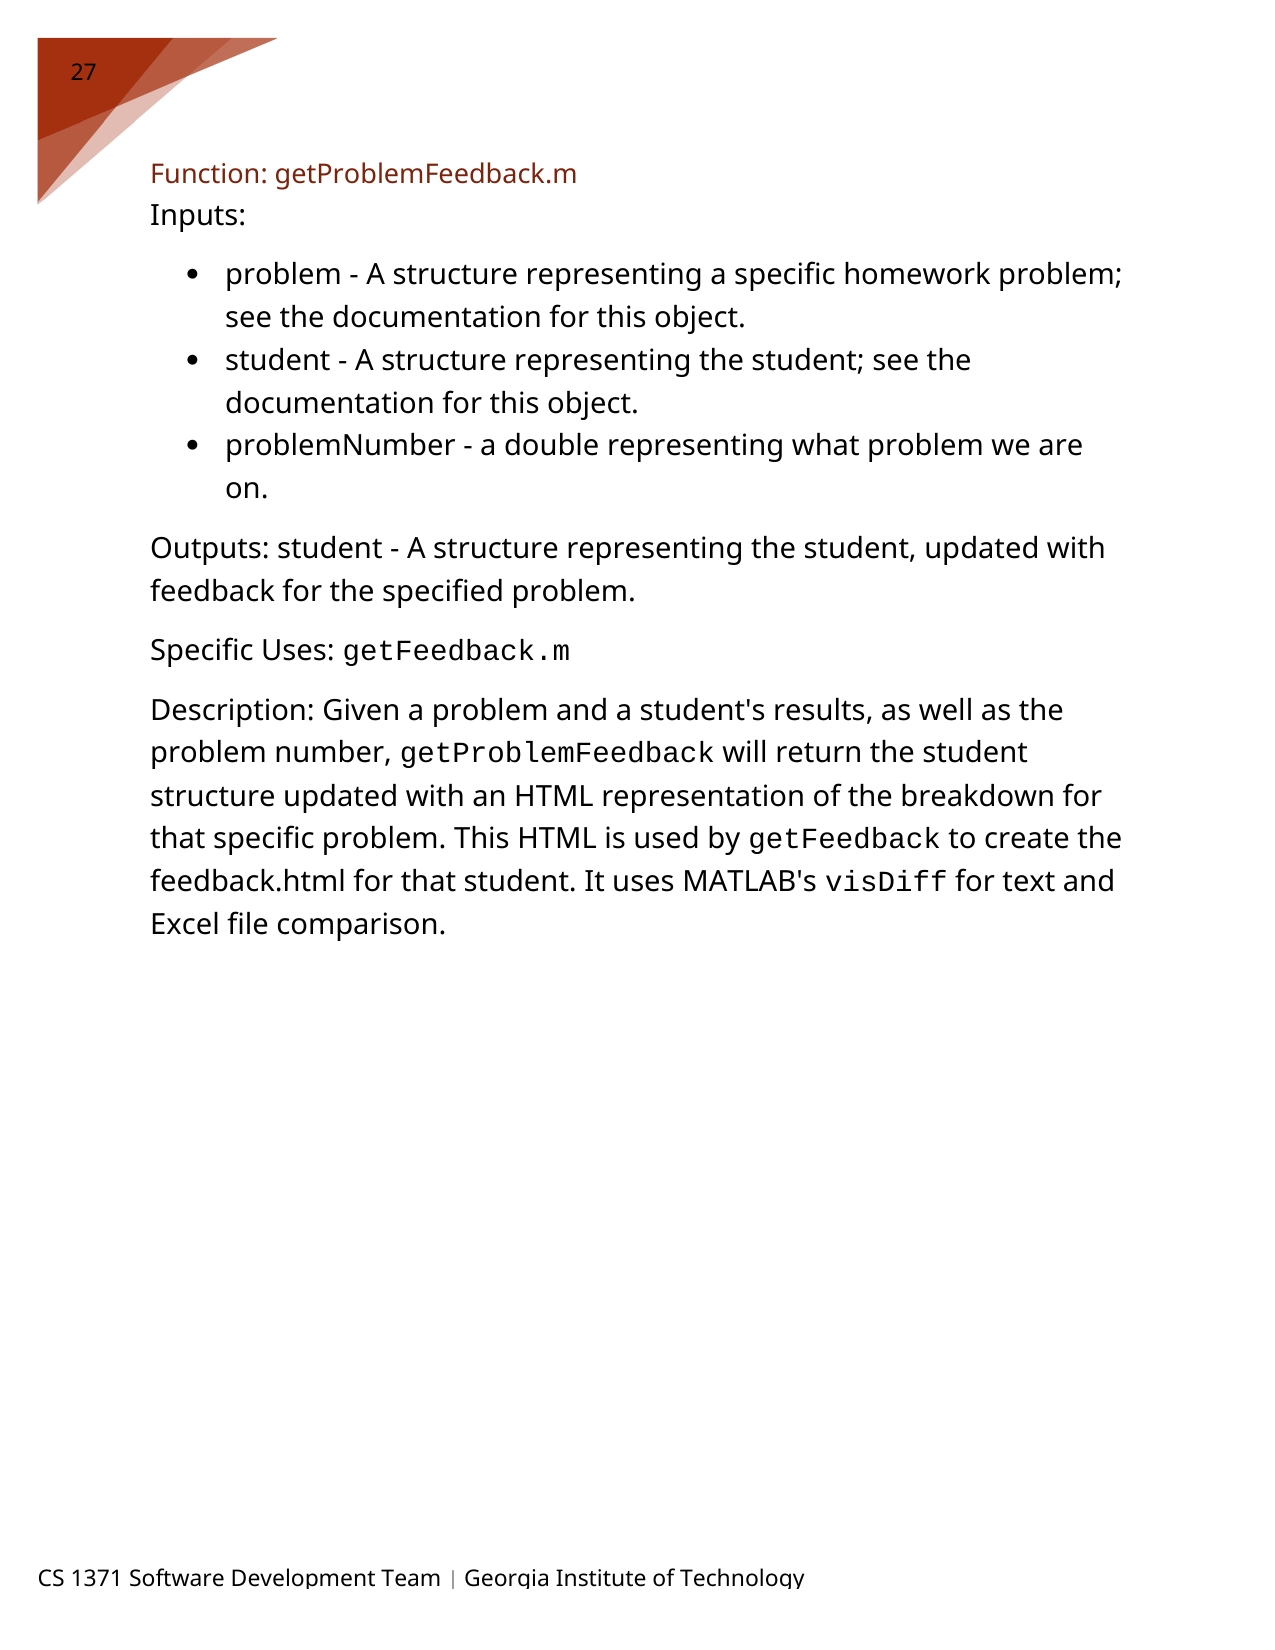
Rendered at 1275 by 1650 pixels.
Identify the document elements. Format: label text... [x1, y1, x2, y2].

text Outputs: student - A structure representing the student, updated with feedback for the specified problem. [150, 527, 1125, 609]
list problemNumber - a double representing what problem we are on. [187, 425, 1125, 507]
text Specific Uses: getFeedback.m [150, 629, 1125, 669]
subtitle Function: getProblemFeedback.m [150, 154, 1125, 191]
picture [37, 37, 279, 206]
list student - A structure representing the student; see the documentation for this object. [187, 339, 1125, 422]
text Inputs: [150, 194, 1125, 234]
text Description: Given a problem and a student's results, as well as the problem number, getProblemFeedback will return the student structure updated with an HTML representation of the breakdown for that specific problem. This HTML is used by getFeedback to create the feedback.html for that student. It uses MATLAB's visDiff for text and Excel file comparison. [150, 689, 1125, 943]
list problem - A structure representing a specific homework problem; see the documentation for this object. [187, 253, 1125, 336]
